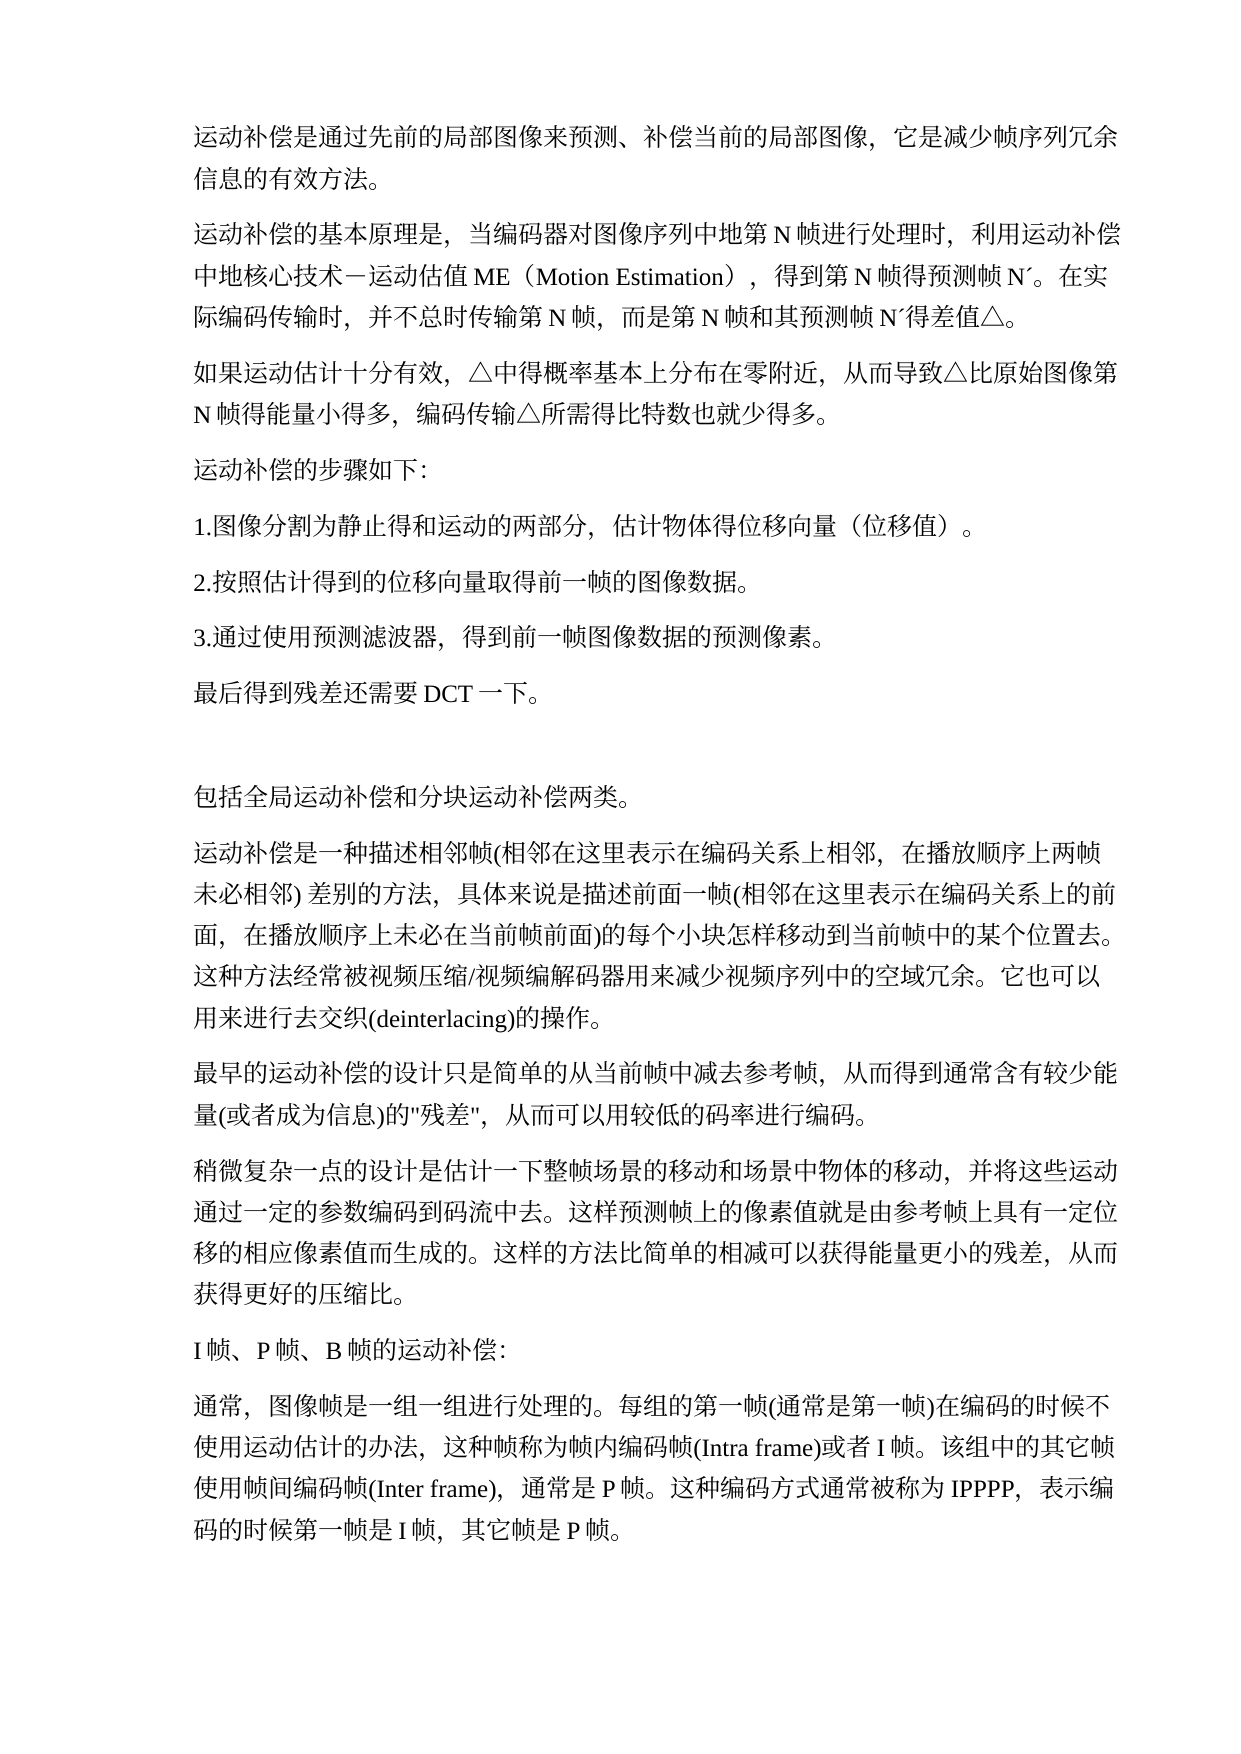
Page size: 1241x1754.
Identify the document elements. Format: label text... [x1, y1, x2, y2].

list 运动补偿的基本原理是，当编码器对图像序列中地第N帧进行处理时，利用运动补偿中地核心技术－运动估值ME（Motion Estimation），得到第N帧得预测帧N´。在实际编码传输时，并不总时传输第N帧，而是第N帧和其预测帧N´得差值△。 [193, 215, 1122, 334]
list 如果运动估计十分有效，△中得概率基本上分布在零附近，从而导致△比原始图像第N帧得能量小得多，编码传输△所需得比特数也就少得多。 [193, 353, 1122, 431]
list 通常，图像帧是一组一组进行处理的。每组的第一帧(通常是第一帧)在编码的时候不使用运动估计的办法，这种帧称为帧内编码帧(Intra frame)或者I帧。该组中的其它帧使用帧间编码帧(Inter frame)，通常是P帧。这种编码方式通常被称为IPPPP，表示编码的时候第一帧是I帧，其它帧是P帧。 [193, 1387, 1122, 1546]
list 1.图像分割为静止得和运动的两部分，估计物体得位移向量（位移值）。 [193, 506, 1122, 542]
list 最早的运动补偿的设计只是简单的从当前帧中减去参考帧，从而得到通常含有较少能量(或者成为信息)的"残差"，从而可以用较低的码率进行编码。 [193, 1054, 1122, 1131]
list 稍微复杂一点的设计是估计一下整帧场景的移动和场景中物体的移动，并将这些运动通过一定的参数编码到码流中去。这样预测帧上的像素值就是由参考帧上具有一定位移的相应像素值而生成的。这样的方法比简单的相减可以获得能量更小的残差，从而获得更好的压缩比。 [193, 1151, 1122, 1311]
list 最后得到残差还需要DCT一下。 [193, 674, 1122, 710]
list 运动补偿是通过先前的局部图像来预测、补偿当前的局部图像，它是减少帧序列冗余信息的有效方法。 [193, 118, 1122, 195]
list 运动补偿的步骤如下： [193, 451, 1122, 487]
list 运动补偿是一种描述相邻帧(相邻在这里表示在编码关系上相邻，在播放顺序上两帧未必相邻) 差别的方法，具体来说是描述前面一帧(相邻在这里表示在编码关系上的前面，在播放顺序上未必在当前帧前面)的每个小块怎样移动到当前帧中的某个位置去。这种方法经常被视频压缩/视频编解码器用来减少视频序列中的空域冗余。它也可以用来进行去交织(deinterlacing)的操作。 [193, 833, 1122, 1034]
list I帧、P帧、B帧的运动补偿： [193, 1331, 1122, 1367]
list 包括全局运动补偿和分块运动补偿两类。 [193, 777, 1122, 813]
list 3.通过使用预测滤波器，得到前一帧图像数据的预测像素。 [193, 618, 1122, 654]
list 2.按照估计得到的位移向量取得前一帧的图像数据。 [193, 562, 1122, 598]
